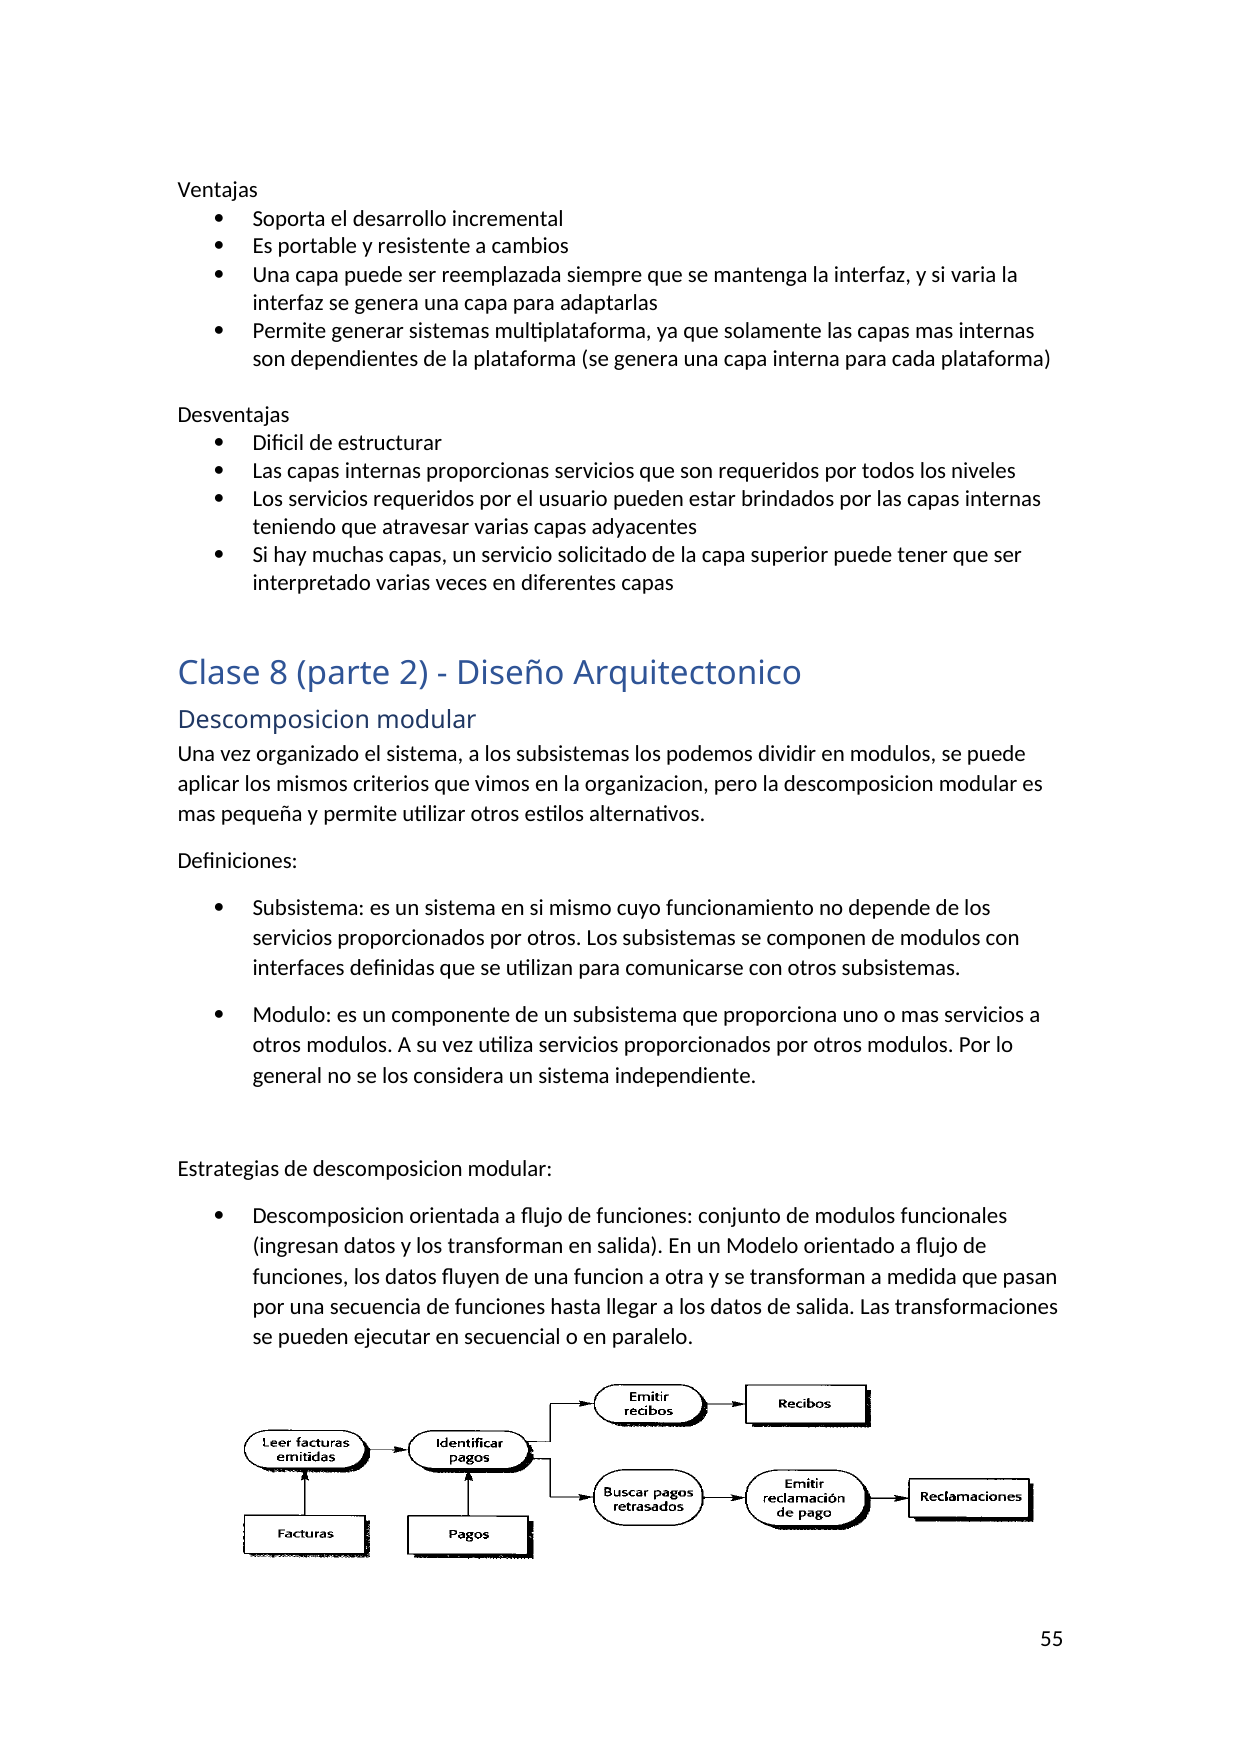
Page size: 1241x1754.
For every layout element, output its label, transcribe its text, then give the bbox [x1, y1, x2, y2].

list Dificil de estructurar [215, 428, 1063, 456]
subtitle Clase 8 (parte 2) - Diseño Arquitectonico [177, 649, 1063, 694]
list Es portable y resistente a cambios [215, 232, 1063, 260]
list Una capa puede ser reemplazada siempre que se mantenga la interfaz, y si varia la interfaz se genera una capa para adaptarlas [215, 260, 1063, 316]
text Estrategias de descomposicion modular: [177, 1154, 1063, 1182]
list Subsistema: es un sistema en si mismo cuyo funcionamiento no depende de los servicios proporcionados por otros. Los subsistemas se componen de modulos con interfaces definidas que se utilizan para comunicarse con otros subsistemas. [215, 893, 1063, 981]
text Definiciones: [177, 846, 1063, 874]
list Desventajas [177, 400, 1063, 428]
list Ventajas [177, 176, 1063, 204]
list Soporta el desarrollo incremental [215, 204, 1063, 232]
list Modulo: es un componente de un subsistema que proporciona uno o mas servicios a otros modulos. A su vez utiliza servicios proporcionados por otros modulos. Por lo general no se los considera un sistema independiente. [215, 1000, 1063, 1089]
list Los servicios requeridos por el usuario pueden estar brindados por las capas internas teniendo que atravesar varias capas adyacentes [215, 484, 1063, 540]
list Las capas internas proporcionas servicios que son requeridos por todos los niveles [215, 456, 1063, 484]
list Descomposicion orientada a flujo de funciones: conjunto de modulos funcionales (ingresan datos y los transforman en salida). En un Modelo orientado a flujo de funciones, los datos fluyen de una funcion a otra y se transforman a medida que pasan por una secuencia de funciones hasta llegar a los datos de salida. Las transformaciones se pueden ejecutar en secuencial o en paralelo. [215, 1201, 1063, 1350]
subtitle Descomposicion modular [177, 702, 1063, 736]
picture [234, 1369, 1063, 1568]
list Permite generar sistemas multiplataforma, ya que solamente las capas mas internas son dependientes de la plataforma (se genera una capa interna para cada plataforma) [215, 316, 1063, 372]
list Si hay muchas capas, un servicio solicitado de la capa superior puede tener que ser interpretado varias veces en diferentes capas [215, 540, 1063, 596]
text Una vez organizado el sistema, a los subsistemas los podemos dividir en modulos, se puede aplicar los mismos criterios que vimos en la organizacion, pero la descomposicion modular es mas pequeña y permite utilizar otros estilos alternativos. [177, 739, 1063, 827]
